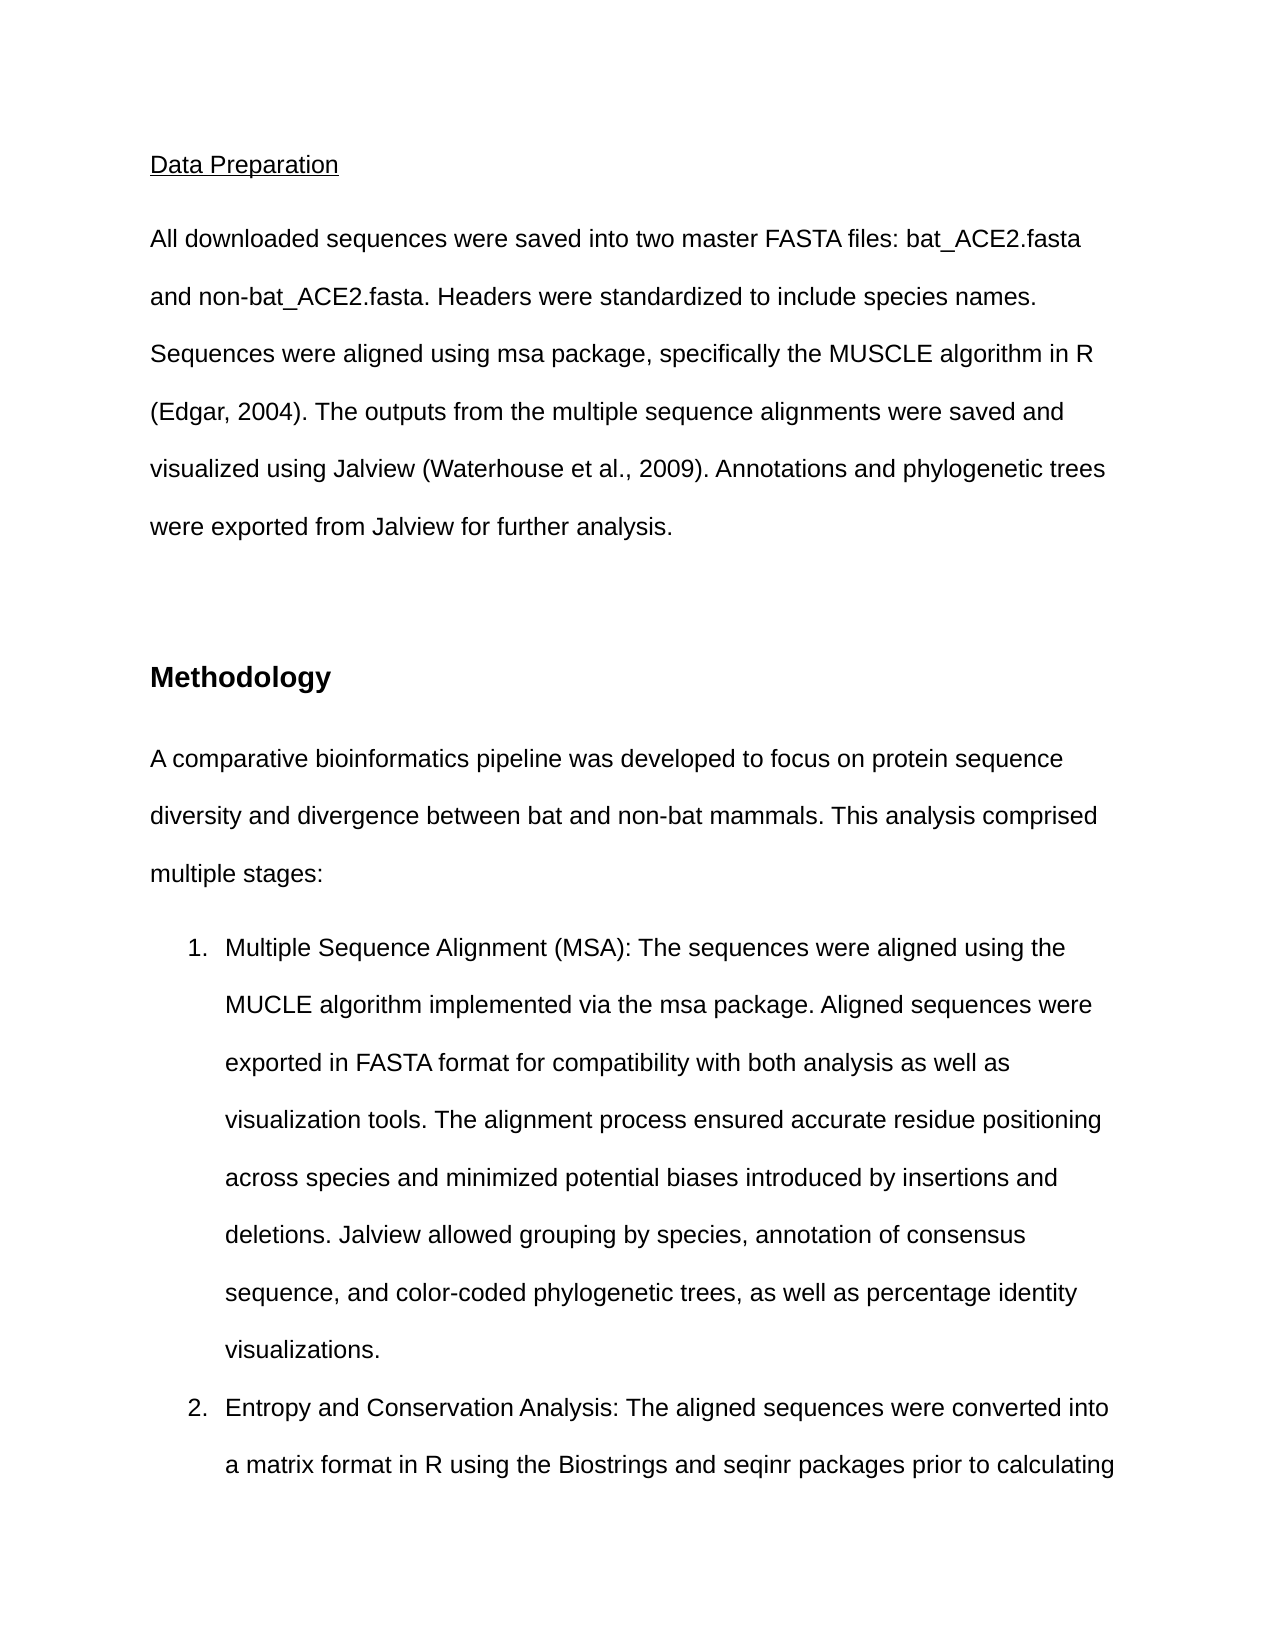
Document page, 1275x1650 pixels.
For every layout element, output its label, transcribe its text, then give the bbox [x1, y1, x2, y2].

list Multiple Sequence Alignment (MSA): The sequences were aligned using the MUCLE algorithm implemented via the msa package. Aligned sequences were exported in FASTA format for compatibility with both analysis as well as visualization tools. The alignment process ensured accurate residue positioning across species and minimized potential biases introduced by insertions and deletions. Jalview allowed grouping by species, annotation of consensus sequence, and color-coded phylogenetic trees, as well as percentage identity visualizations. [187, 933, 1125, 1364]
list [187, 1393, 1125, 1479]
text Data Preparation [150, 150, 1125, 179]
text All downloaded sequences were saved into two master FASTA files: bat_ACE2.fasta and non-bat_ACE2.fasta. Headers were standardized to include species names. Sequences were aligned using msa package, specifically the MUSCLE algorithm in R (Edgar, 2004). The outputs from the multiple sequence alignments were saved and visualized using Jalview (Waterhouse et al., 2009). Annotations and phylogenetic trees were exported from Jalview for further analysis. [150, 224, 1125, 540]
text A comparative bioinformatics pipeline was developed to focus on protein sequence diversity and divergence between bat and non-bat mammals. This analysis comprised multiple stages: [150, 744, 1125, 887]
text Methodology [150, 660, 1125, 693]
